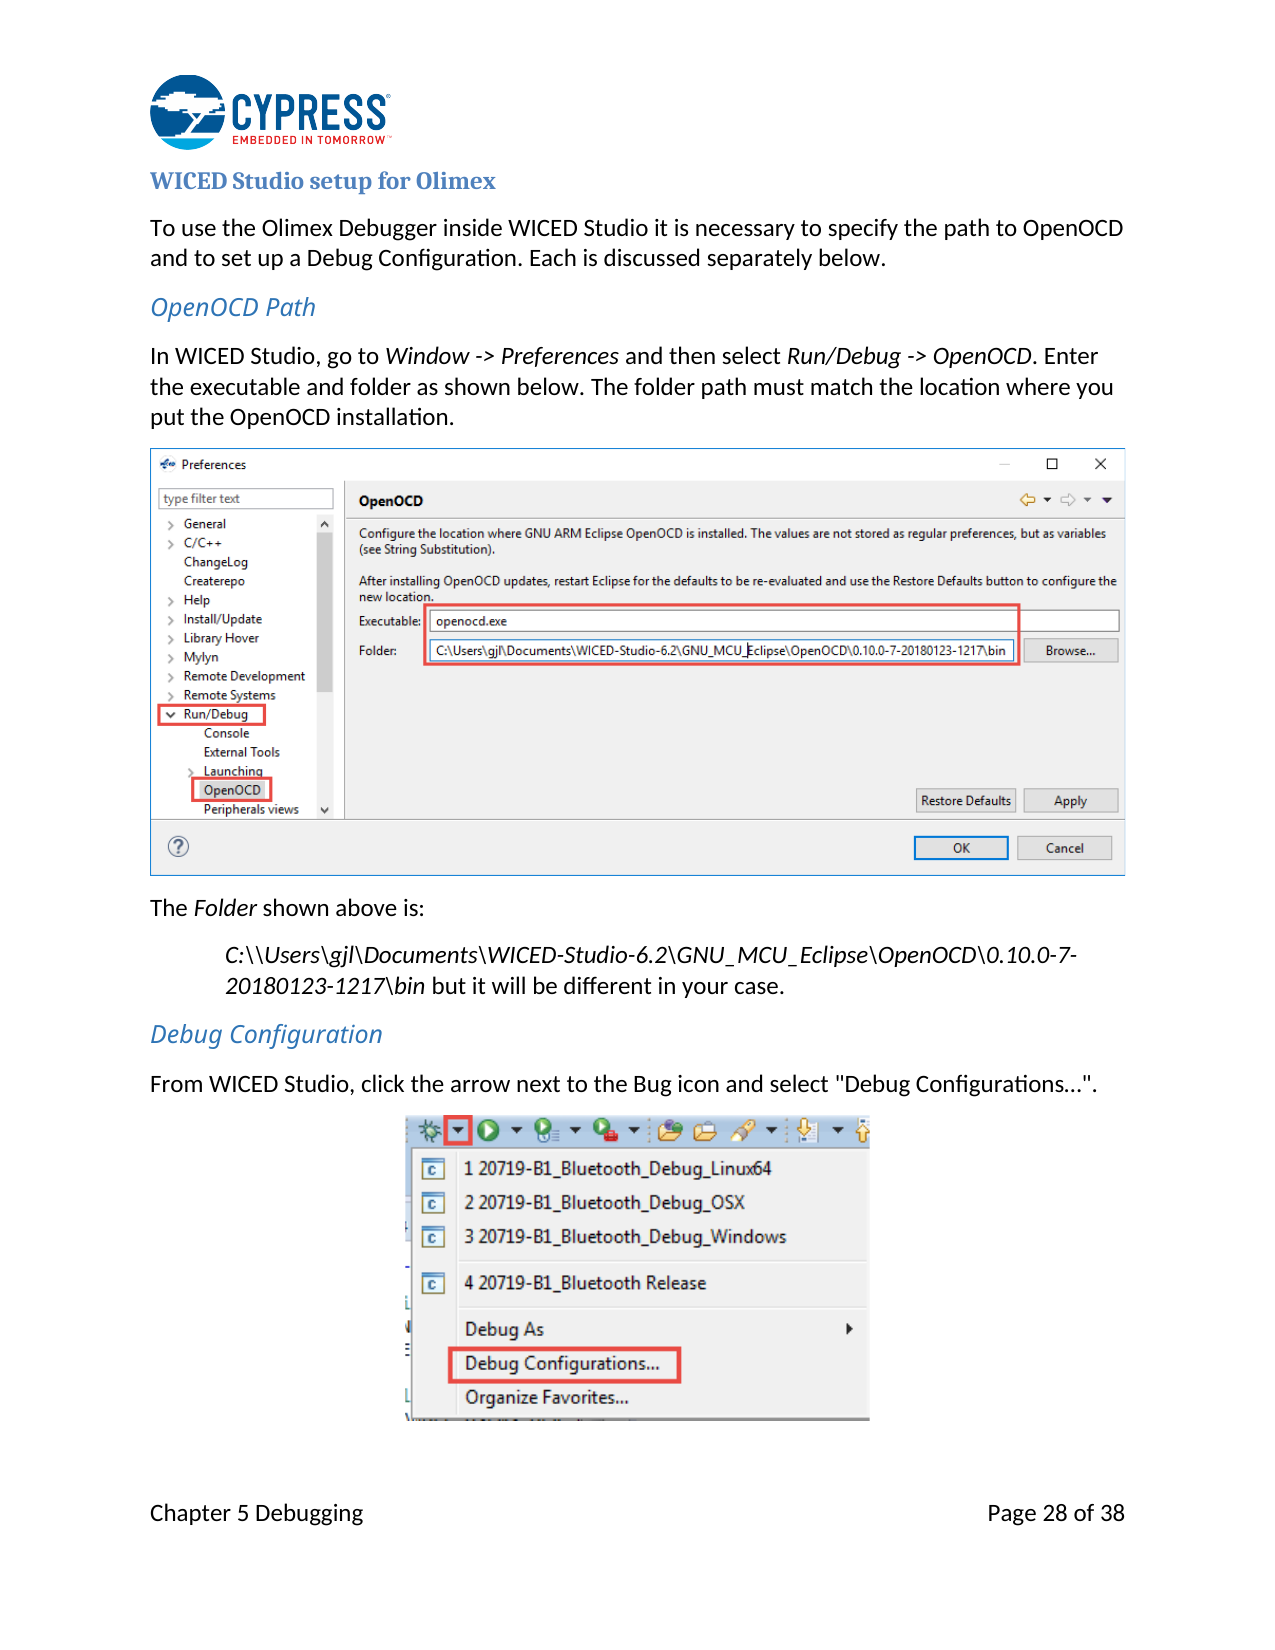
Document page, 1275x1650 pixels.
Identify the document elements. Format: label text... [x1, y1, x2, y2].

picture [150, 448, 1125, 876]
text C:\\Users\gjl\Documents\WICED-Studio-6.2\GNU_MCU_Eclipse\OpenOCD\0.10.0-7-20180123-1217\bin but it will be different in your case. [225, 939, 1125, 1001]
text From WICED Studio, click the arrow next to the Bug icon and select "Debug Configurations…". [150, 1068, 1125, 1098]
text In WICED Studio, go to Window -> Preferences and then select Run/Debug -> OpenOCD. Enter the executable and folder as shown below. The folder path must match the location where you put the OpenOCD installation. [150, 341, 1125, 432]
picture [405, 1115, 870, 1421]
picture [150, 75, 392, 150]
subtitle WICED Studio setup for Olimex [150, 167, 1125, 195]
subtitle OpenOCD Path [150, 290, 1125, 324]
subtitle Debug Configuration [150, 1017, 1125, 1051]
text The Folder shown above is: [150, 892, 1125, 923]
text To use the Olimex Debugger inside WICED Studio it is necessary to specify the path to OpenOCD and to set up a Debug Configuration. Each is discussed separately below. [150, 212, 1125, 273]
